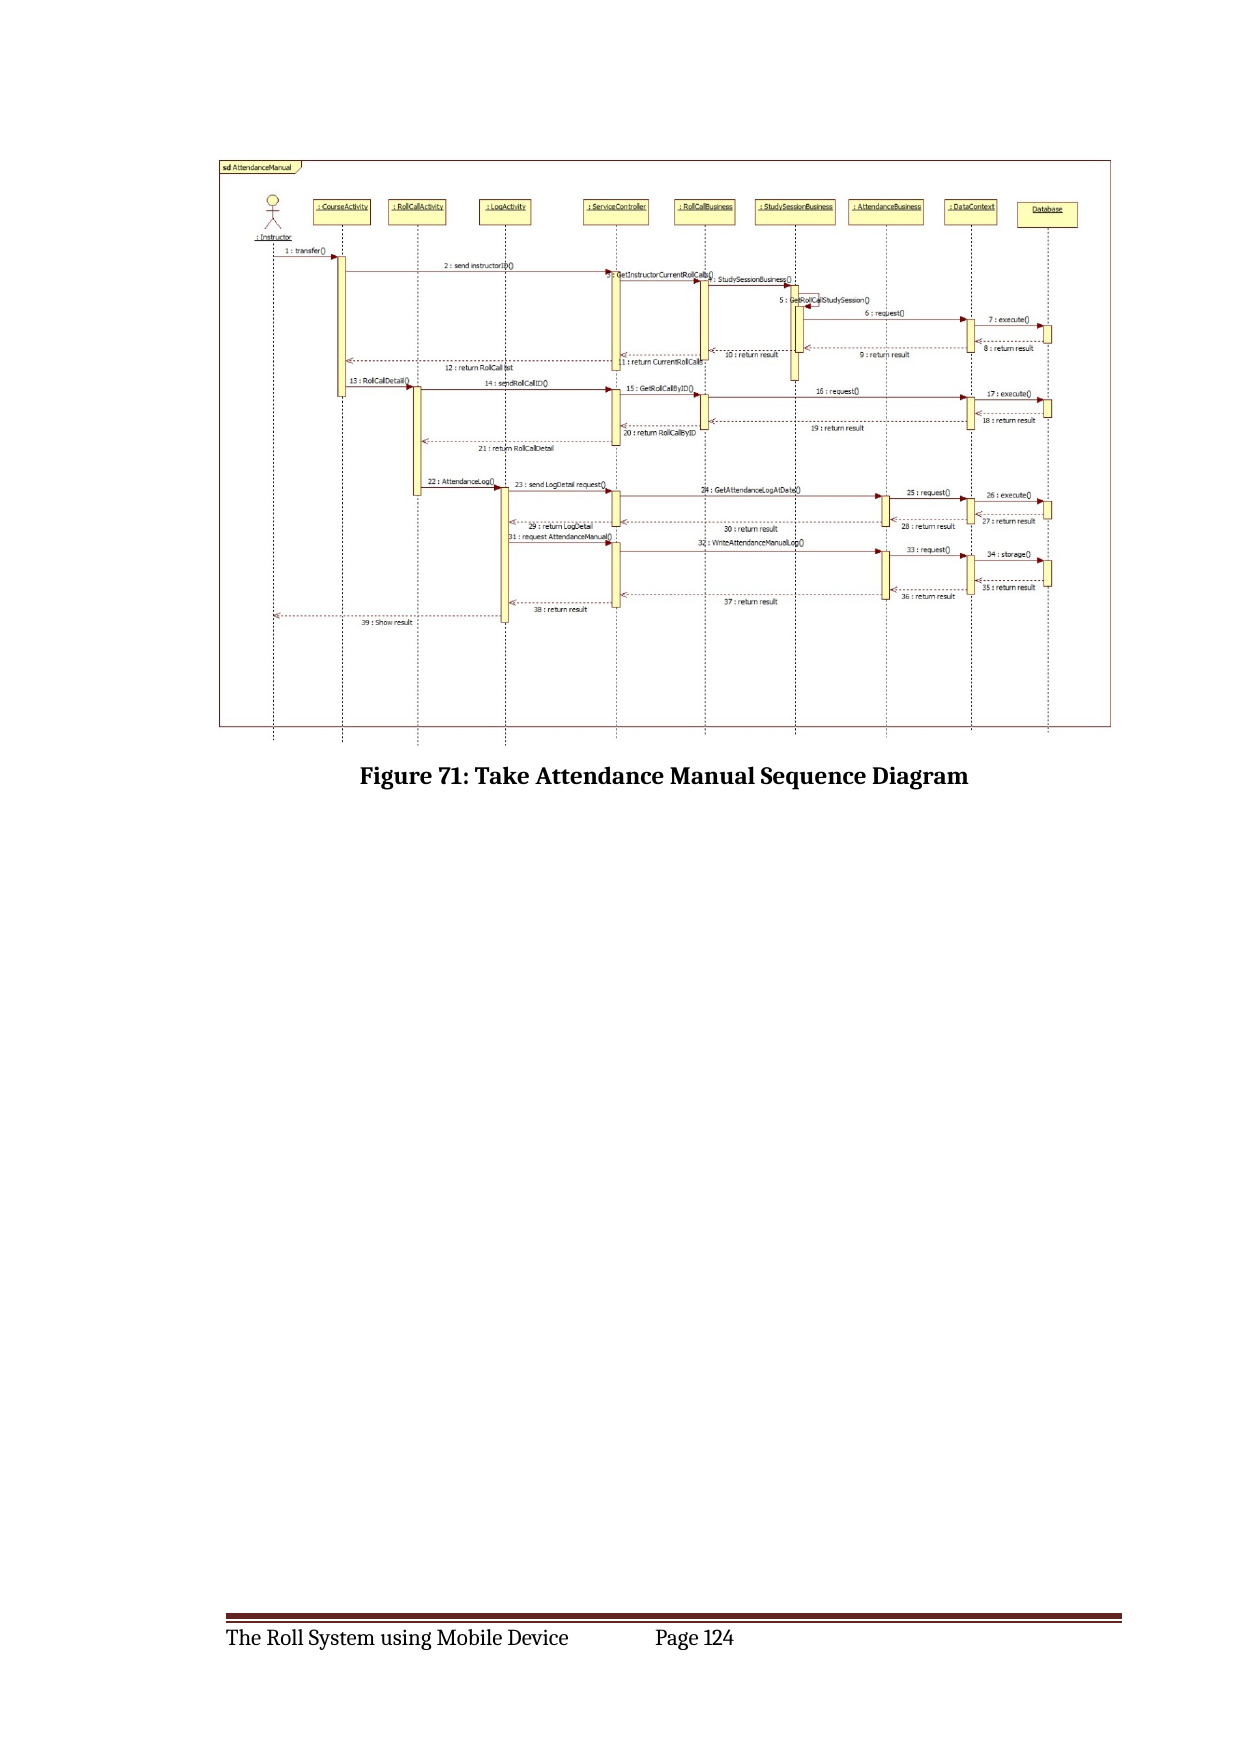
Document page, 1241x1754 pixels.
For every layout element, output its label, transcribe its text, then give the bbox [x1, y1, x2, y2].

text Figure 71: Take Attendance Manual Sequence Diagram [207, 762, 1122, 791]
picture [206, 147, 1123, 758]
